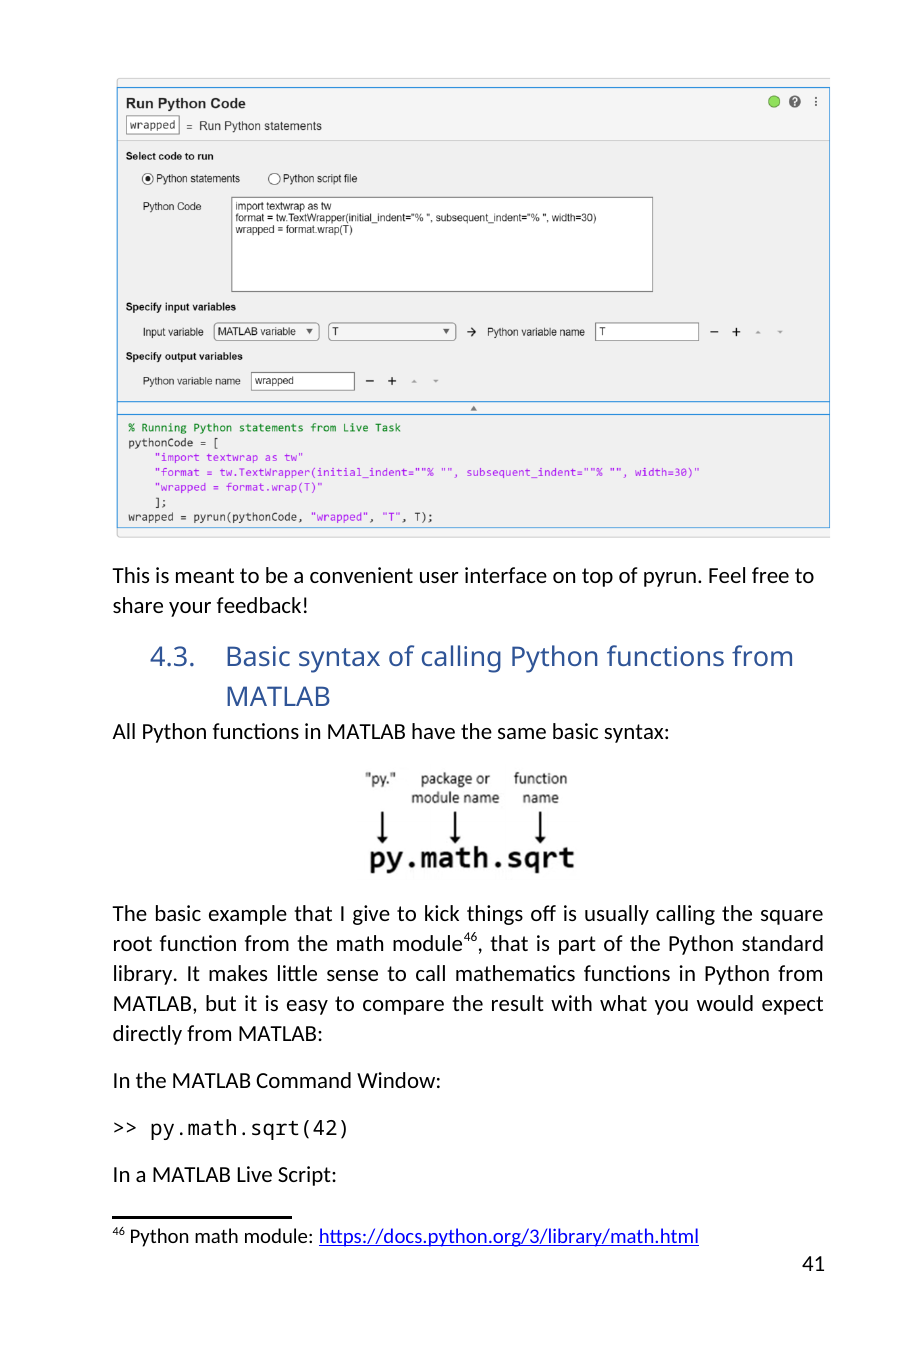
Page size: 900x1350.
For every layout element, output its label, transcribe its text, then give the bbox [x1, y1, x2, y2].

picture [357, 764, 581, 880]
text This is meant to be a convenient user interface on top of pyrun. Feel free to share your feedback! [112, 561, 825, 619]
text >> py.math.sqrt(42) [112, 1113, 825, 1142]
text In the MATLAB Command Window: [112, 1066, 825, 1094]
subtitle Basic syntax of calling Python functions from MATLAB [150, 638, 825, 714]
text In a MATLAB Live Script: [112, 1161, 825, 1188]
text The basic example that I give to kick things off is usually calling the square root function from the math module, that is part of the Python standard library. It makes little sense to call mathematics functions in Python from MATLAB, but it is easy to compare the result with what you would expect directly from MATLAB: [112, 899, 825, 1047]
text All Python functions in MATLAB have the same basic syntax: [112, 717, 825, 746]
picture [112, 75, 831, 542]
